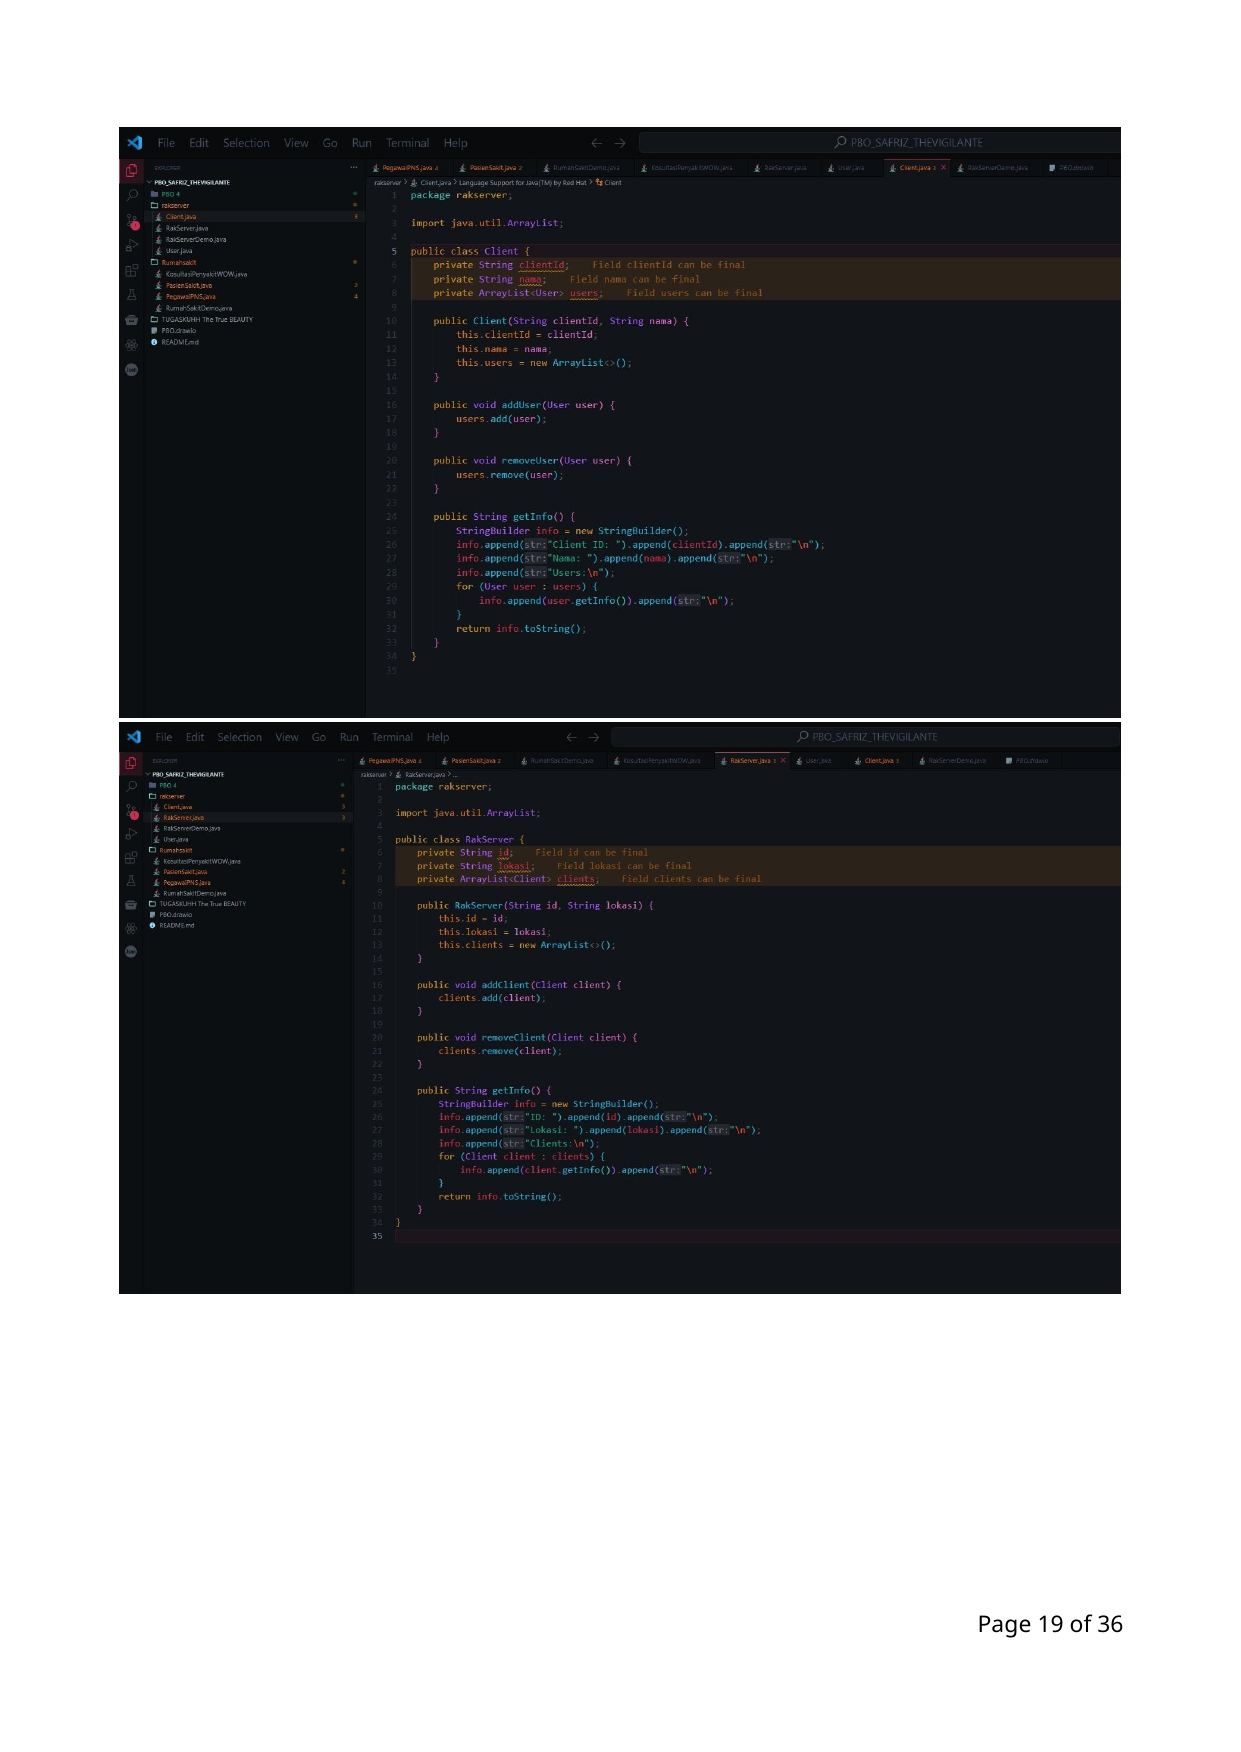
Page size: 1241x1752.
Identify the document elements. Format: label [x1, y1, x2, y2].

picture [119, 127, 1121, 718]
picture [119, 722, 1121, 1294]
